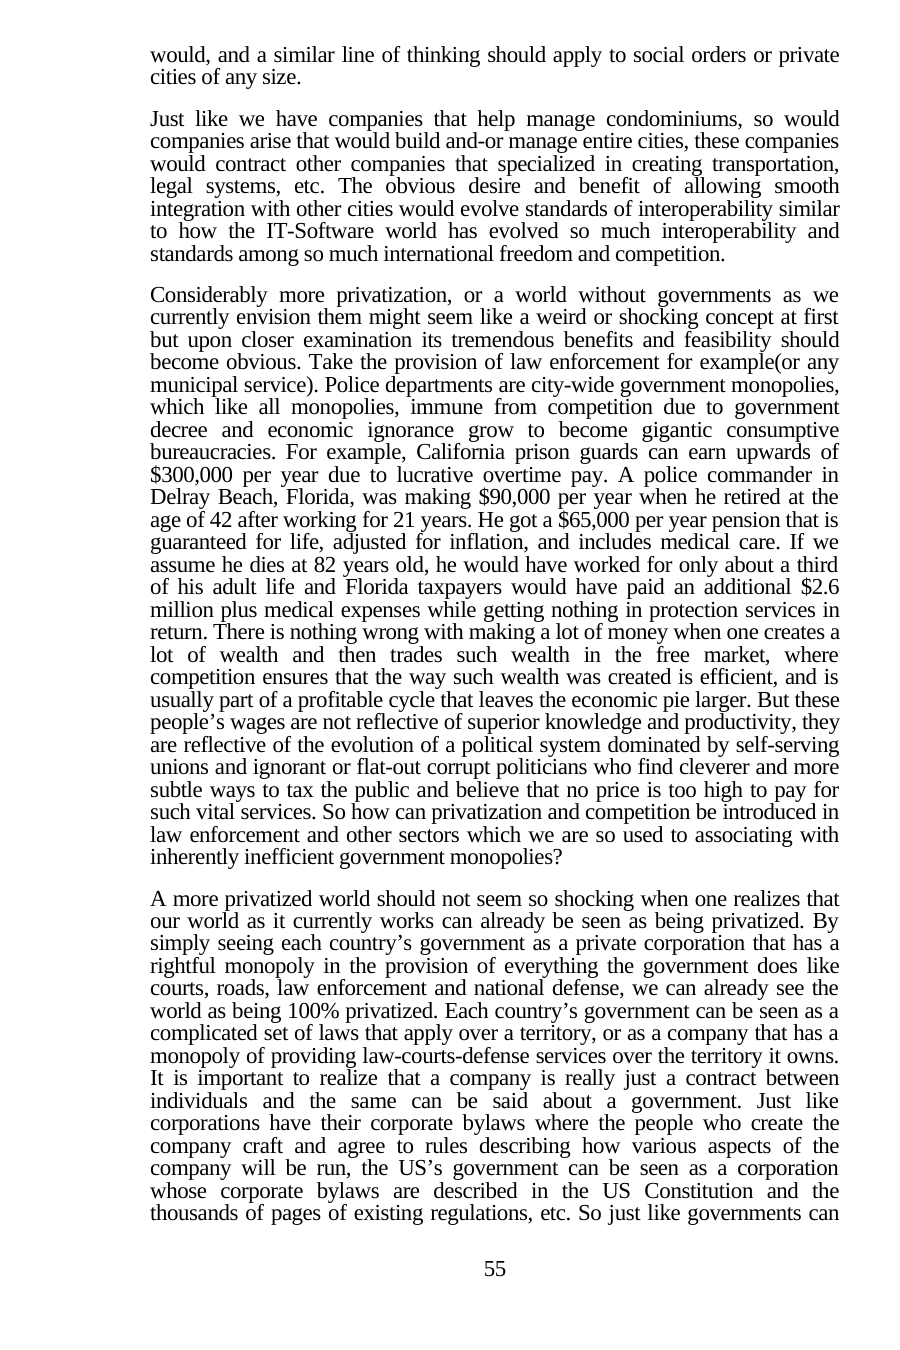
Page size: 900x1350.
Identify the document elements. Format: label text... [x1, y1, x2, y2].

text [150, 45, 840, 90]
text Considerably more privatization, or a world without governments as we currently envision them might seem like a weird or shocking concept at first but upon closer examination its tremendous benefits and feasibility should become obvious. Take the provision of law enforcement for example(or any municipal service). Police departments are city-wide government monopolies, which like all monopolies, immune from competition due to government decree and economic ignorance grow to become gigantic consumptive bureaucracies. For example, California prison guards can earn upwards of $300,000 per year due to lucrative overtime pay. A police commander in Delray Beach, Florida, was making $90,000 per year when he retired at the age of 42 after working for 21 years. He got a $65,000 per year pension that is guaranteed for life, adjusted for inflation, and includes medical care. If we assume he dies at 82 years old, he would have worked for only about a third of his adult life and Florida taxpayers would have paid an additional $2.6 million plus medical expenses while getting nothing in protection services in return. There is nothing wrong with making a lot of money when one creates a lot of wealth and then trades such wealth in the free market, where competition ensures that the way such wealth was created is efficient, and is usually part of a profitable cycle that leaves the economic pie larger. But these people’s wages are not reflective of superior knowledge and productivity, they are reflective of the evolution of a political system dominated by self-serving unions and ignorant or flat-out corrupt politicians who find cleverer and more subtle ways to tax the public and believe that no price is too high to pay for such vital services. So how can privatization and competition be introduced in law enforcement and other sectors which we are so used to associating with inherently inefficient government monopolies? [150, 285, 840, 870]
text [150, 888, 840, 1226]
text Just like we have companies that help manage condominiums, so would companies arise that would build and-or manage entire cities, these companies would contract other companies that specialized in creating transportation, legal systems, etc. The obvious desire and benefit of allowing smooth integration with other cities would evolve standards of interoperability similar to how the IT-Software world has evolved so much interoperability and standards among so much international freedom and competition. [150, 109, 840, 266]
